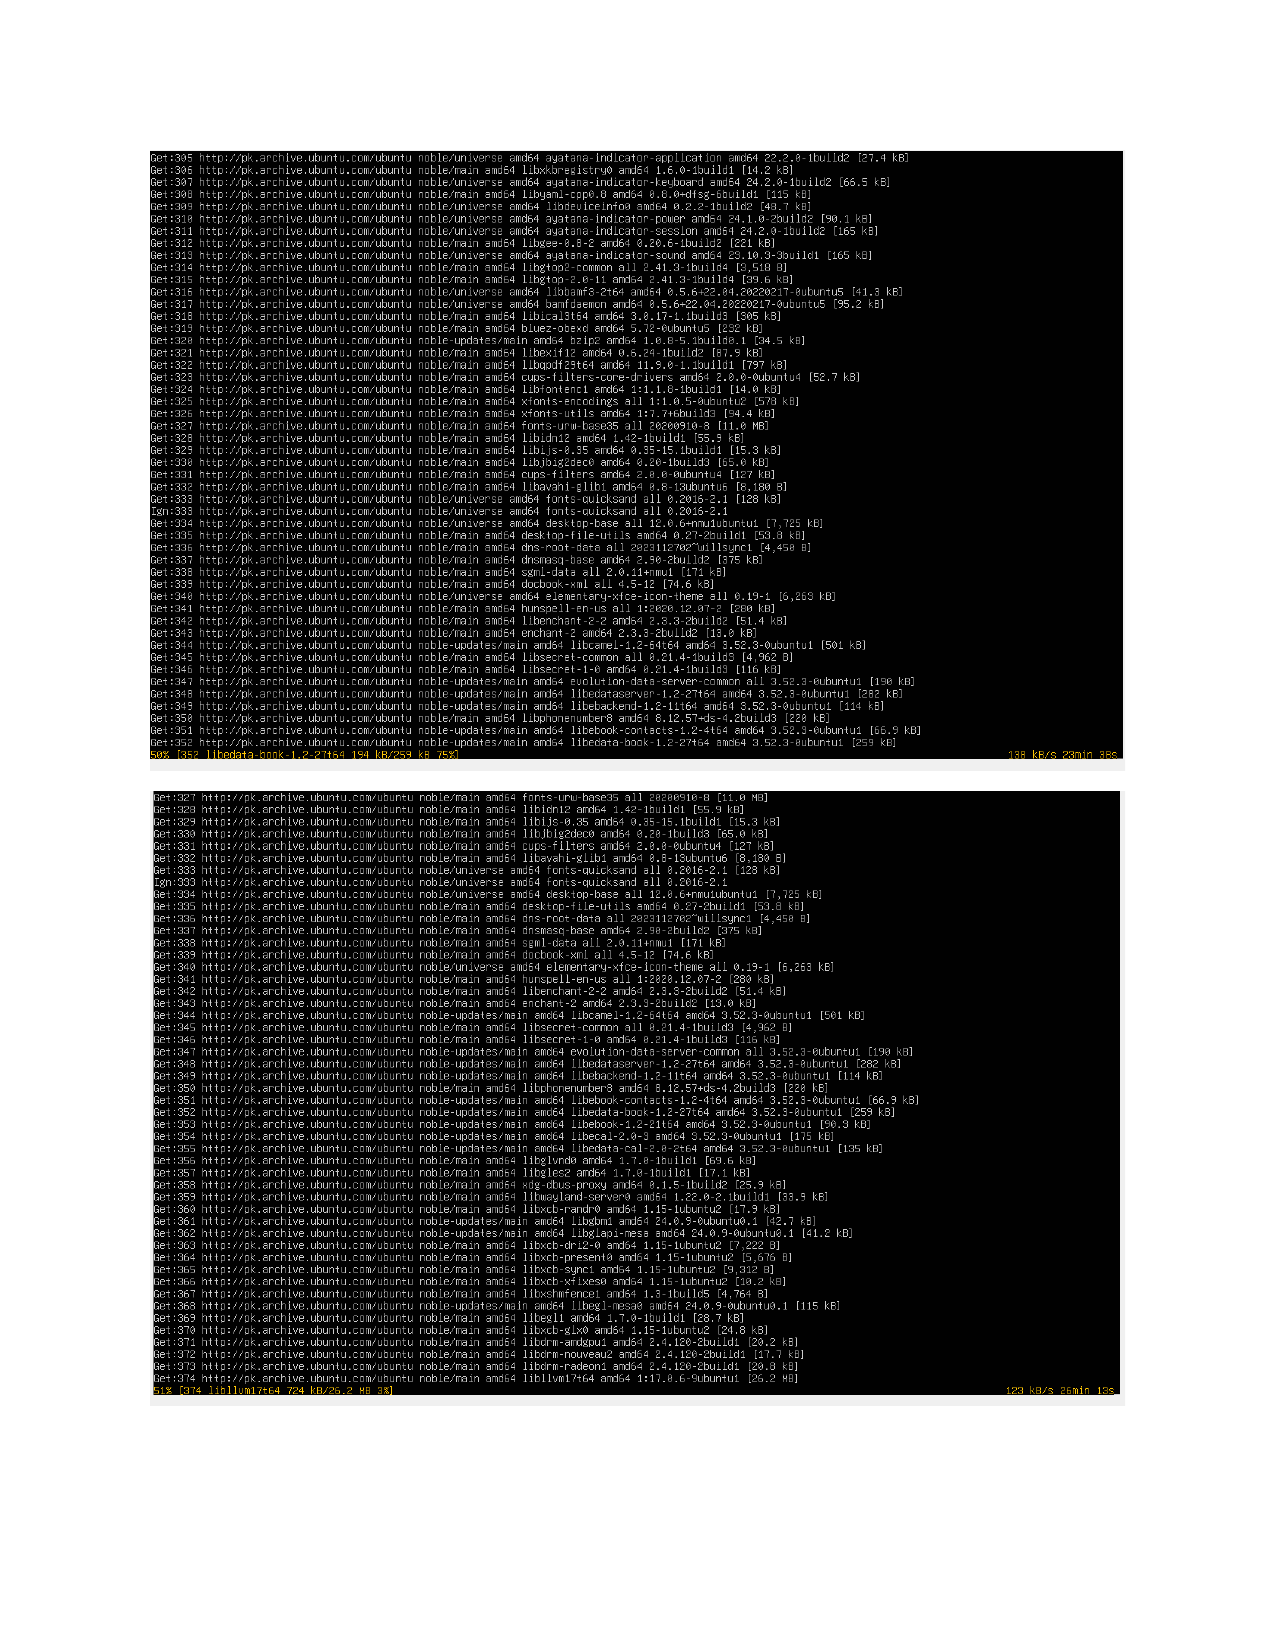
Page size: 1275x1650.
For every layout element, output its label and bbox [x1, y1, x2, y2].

picture [150, 791, 1125, 1406]
picture [150, 150, 1125, 771]
